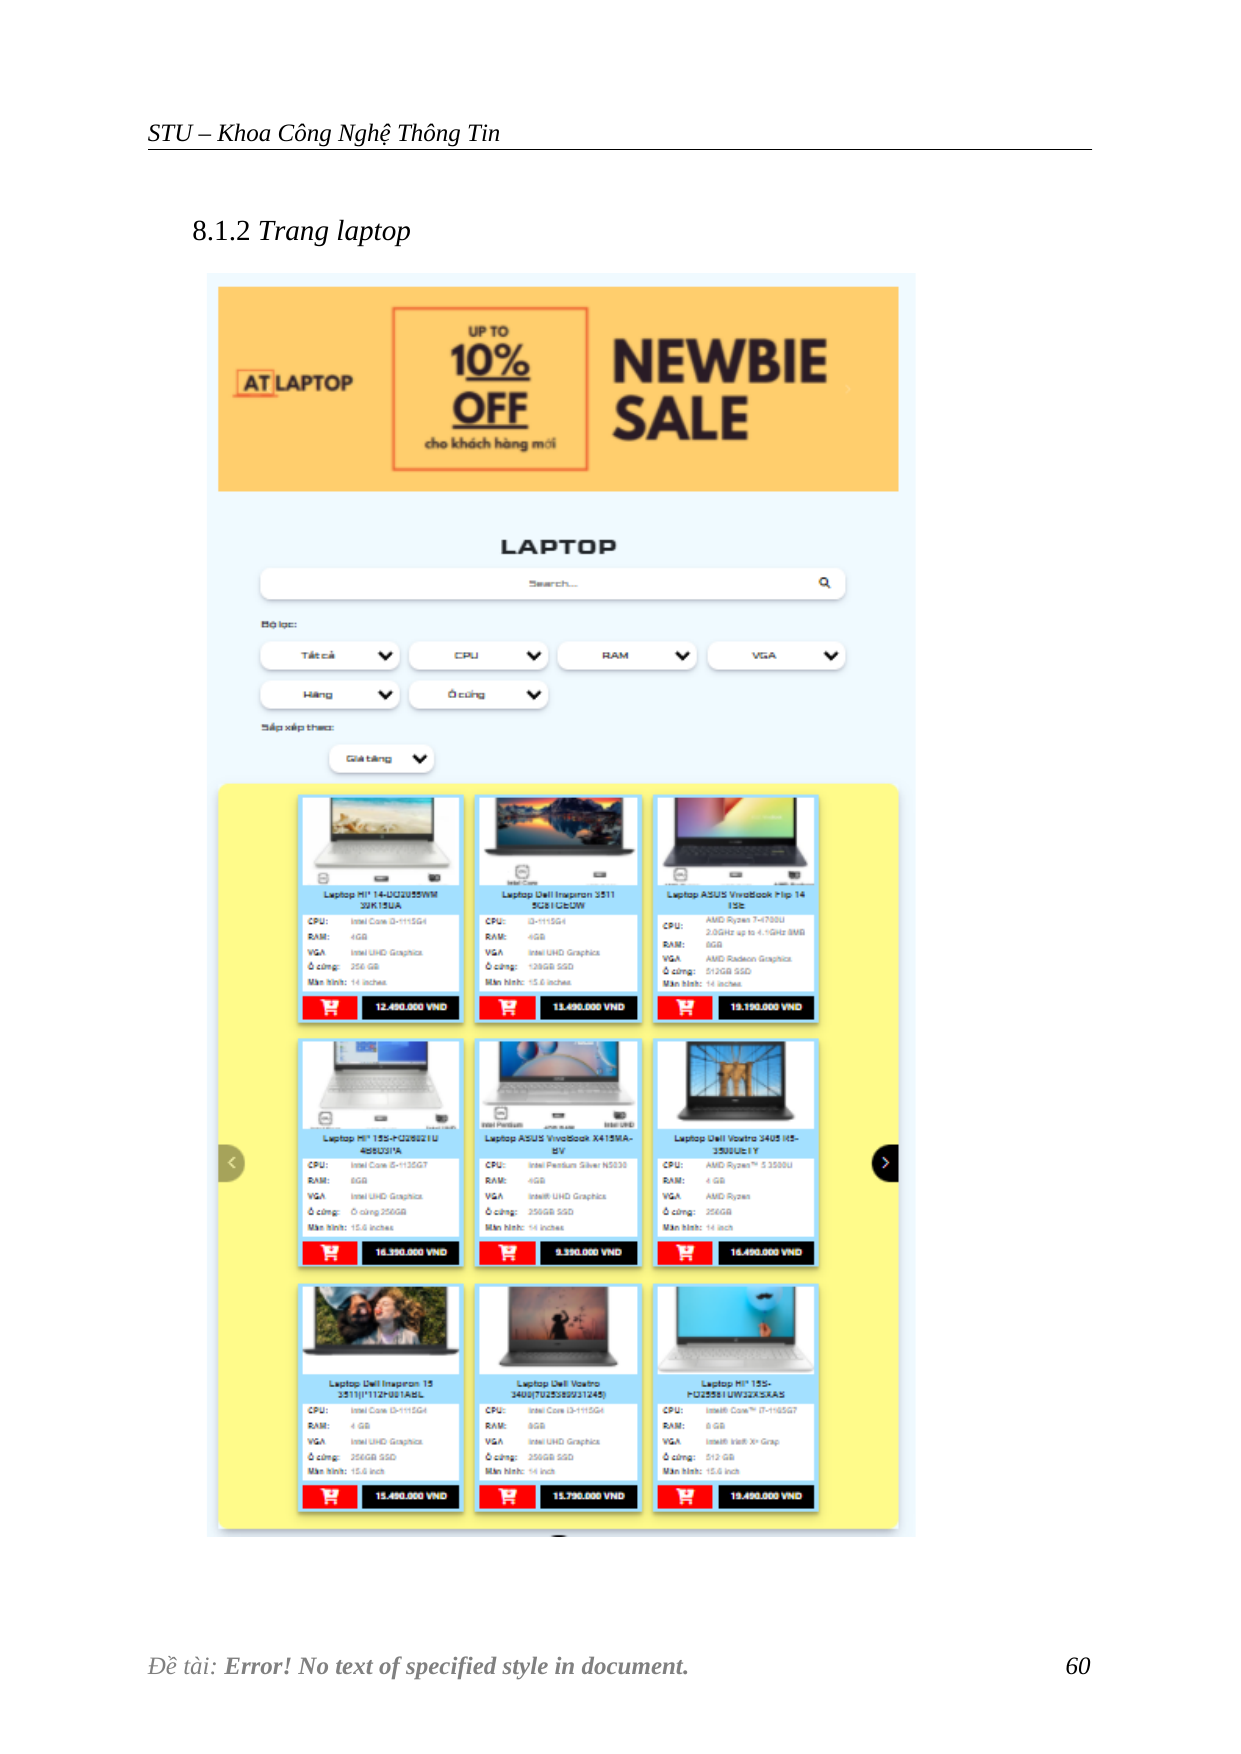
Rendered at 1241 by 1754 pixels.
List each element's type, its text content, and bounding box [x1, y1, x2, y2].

subtitle Trang laptop [192, 207, 1092, 248]
picture [206, 273, 916, 1537]
